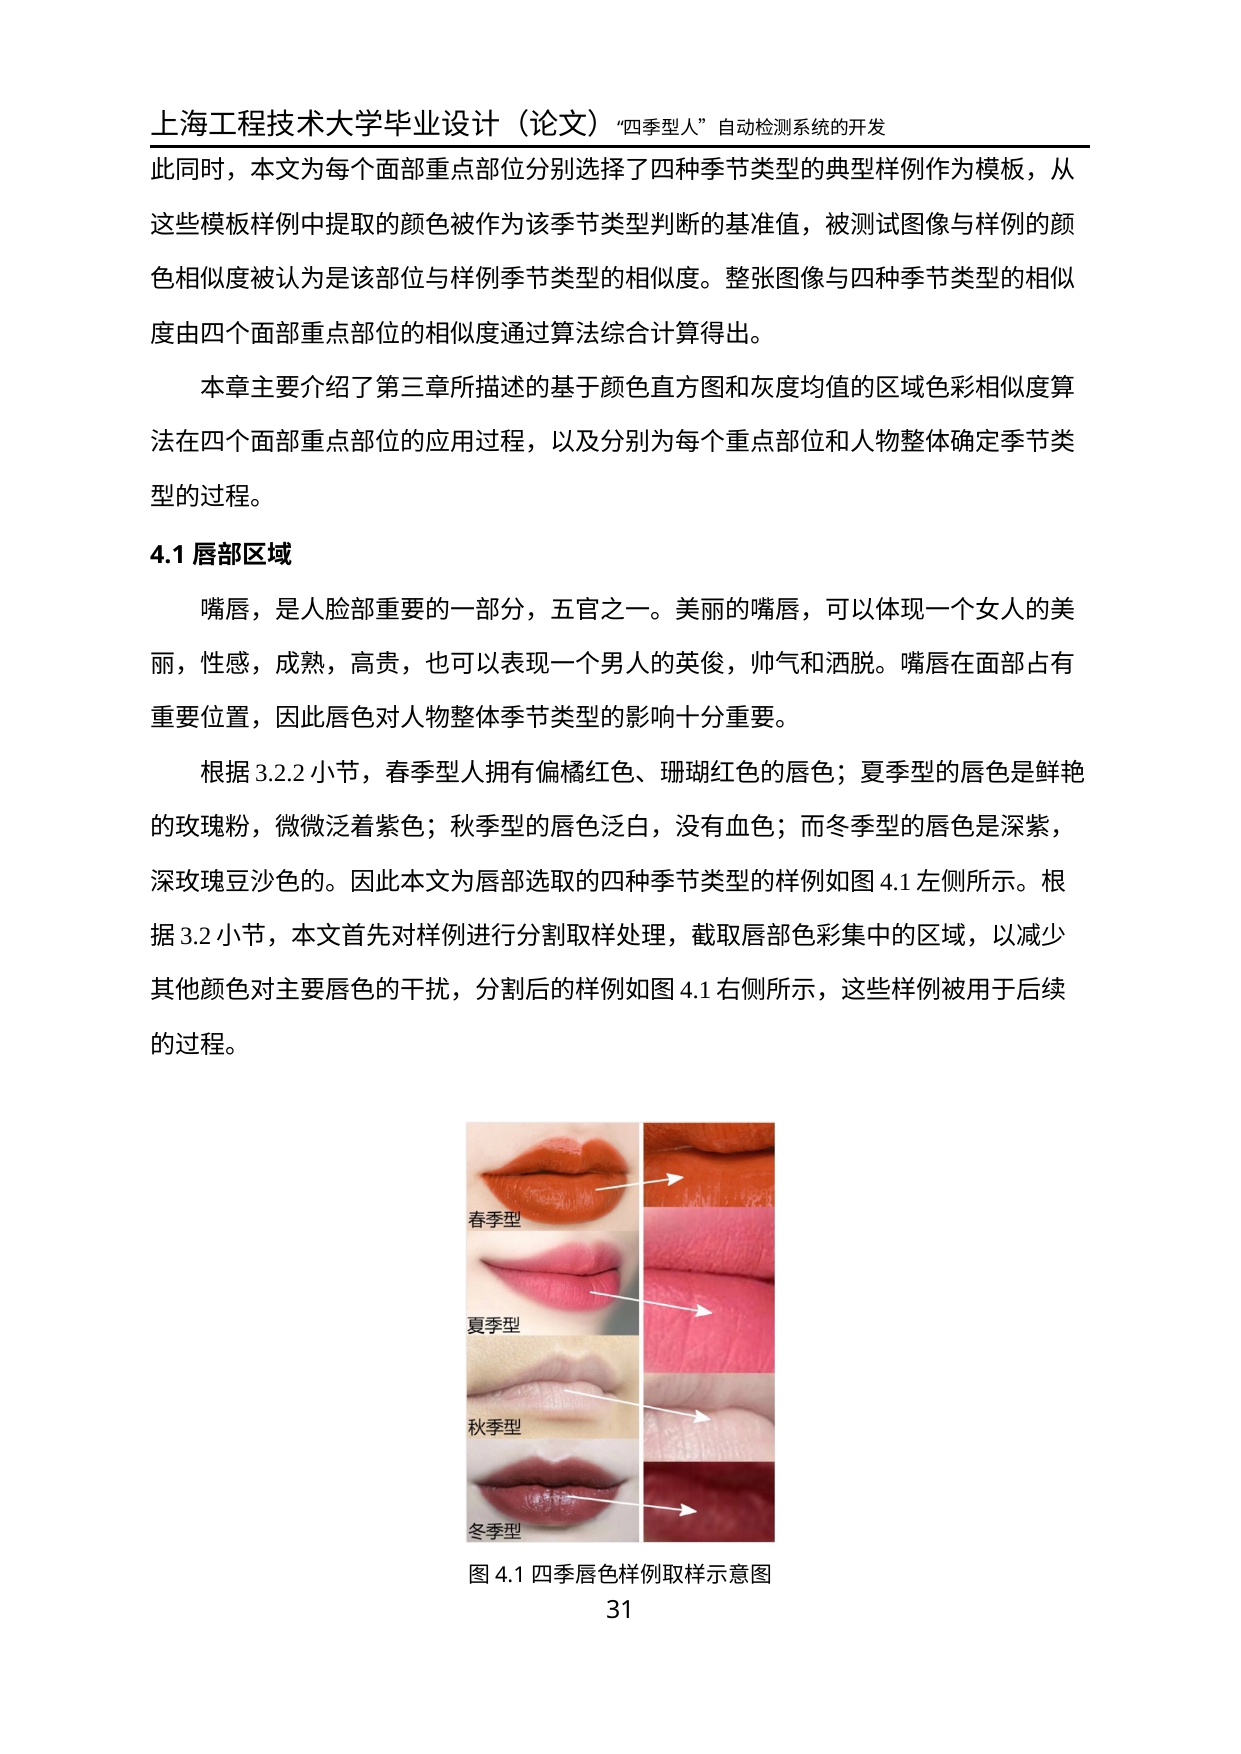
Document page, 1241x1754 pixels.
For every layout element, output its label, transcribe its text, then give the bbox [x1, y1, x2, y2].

text 嘴唇，是人脸部重要的一部分，五官之一。美丽的嘴唇，可以体现一个女人的美丽，性感，成熟，高贵，也可以表现一个男人的英俊，帅气和洒脱。嘴唇在面部占有重要位置，因此唇色对人物整体季节类型的影响十分重要。 [150, 589, 1090, 734]
subtitle 4.1 唇部区域 [150, 535, 1090, 571]
text 根据3.2.2小节，春季型人拥有偏橘红色、珊瑚红色的唇色；夏季型的唇色是鲜艳的玫瑰粉，微微泛着紫色；秋季型的唇色泛白，没有血色；而冬季型的唇色是深紫，深玫瑰豆沙色的。因此本文为唇部选取的四种季节类型的样例如图4.1左侧所示。根据3.2小节，本文首先对样例进行分割取样处理，截取唇部色彩集中的区域，以减少其他颜色对主要唇色的干扰，分割后的样例如图4.1右侧所示，这些样例被用于后续的过程。 [150, 752, 1090, 1060]
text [150, 150, 1090, 349]
text 图4.1 四季唇色样例取样示意图 [150, 1557, 1090, 1589]
picture [465, 1121, 776, 1543]
text 本章主要介绍了第三章所描述的基于颜色直方图和灰度均值的区域色彩相似度算法在四个面部重点部位的应用过程，以及分别为每个重点部位和人物整体确定季节类型的过程。 [150, 367, 1090, 512]
